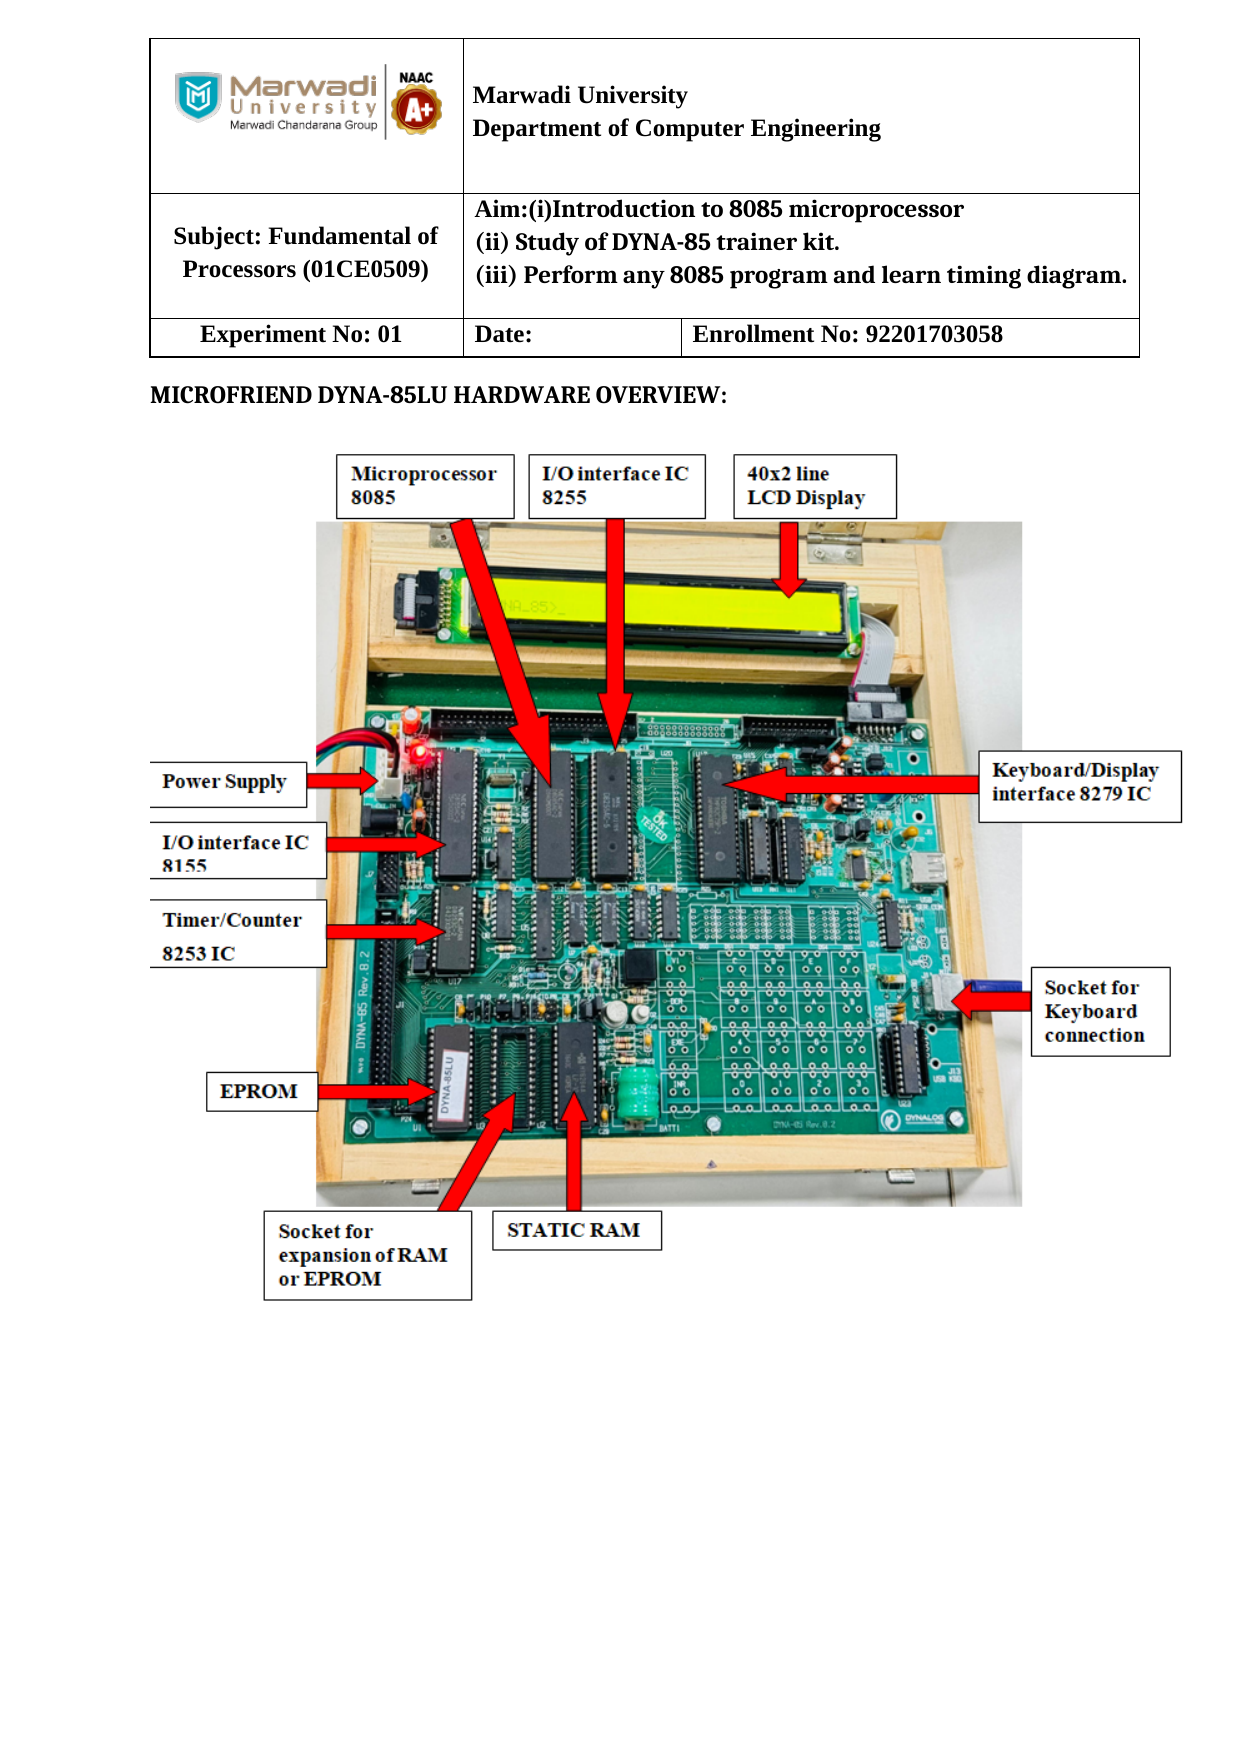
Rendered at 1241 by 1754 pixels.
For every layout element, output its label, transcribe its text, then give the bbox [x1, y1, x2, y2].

picture [161, 38, 451, 168]
picture [150, 429, 1186, 1307]
text MICROFRIEND DYNA-85LU HARDWARE OVERVIEW: [150, 381, 1090, 410]
